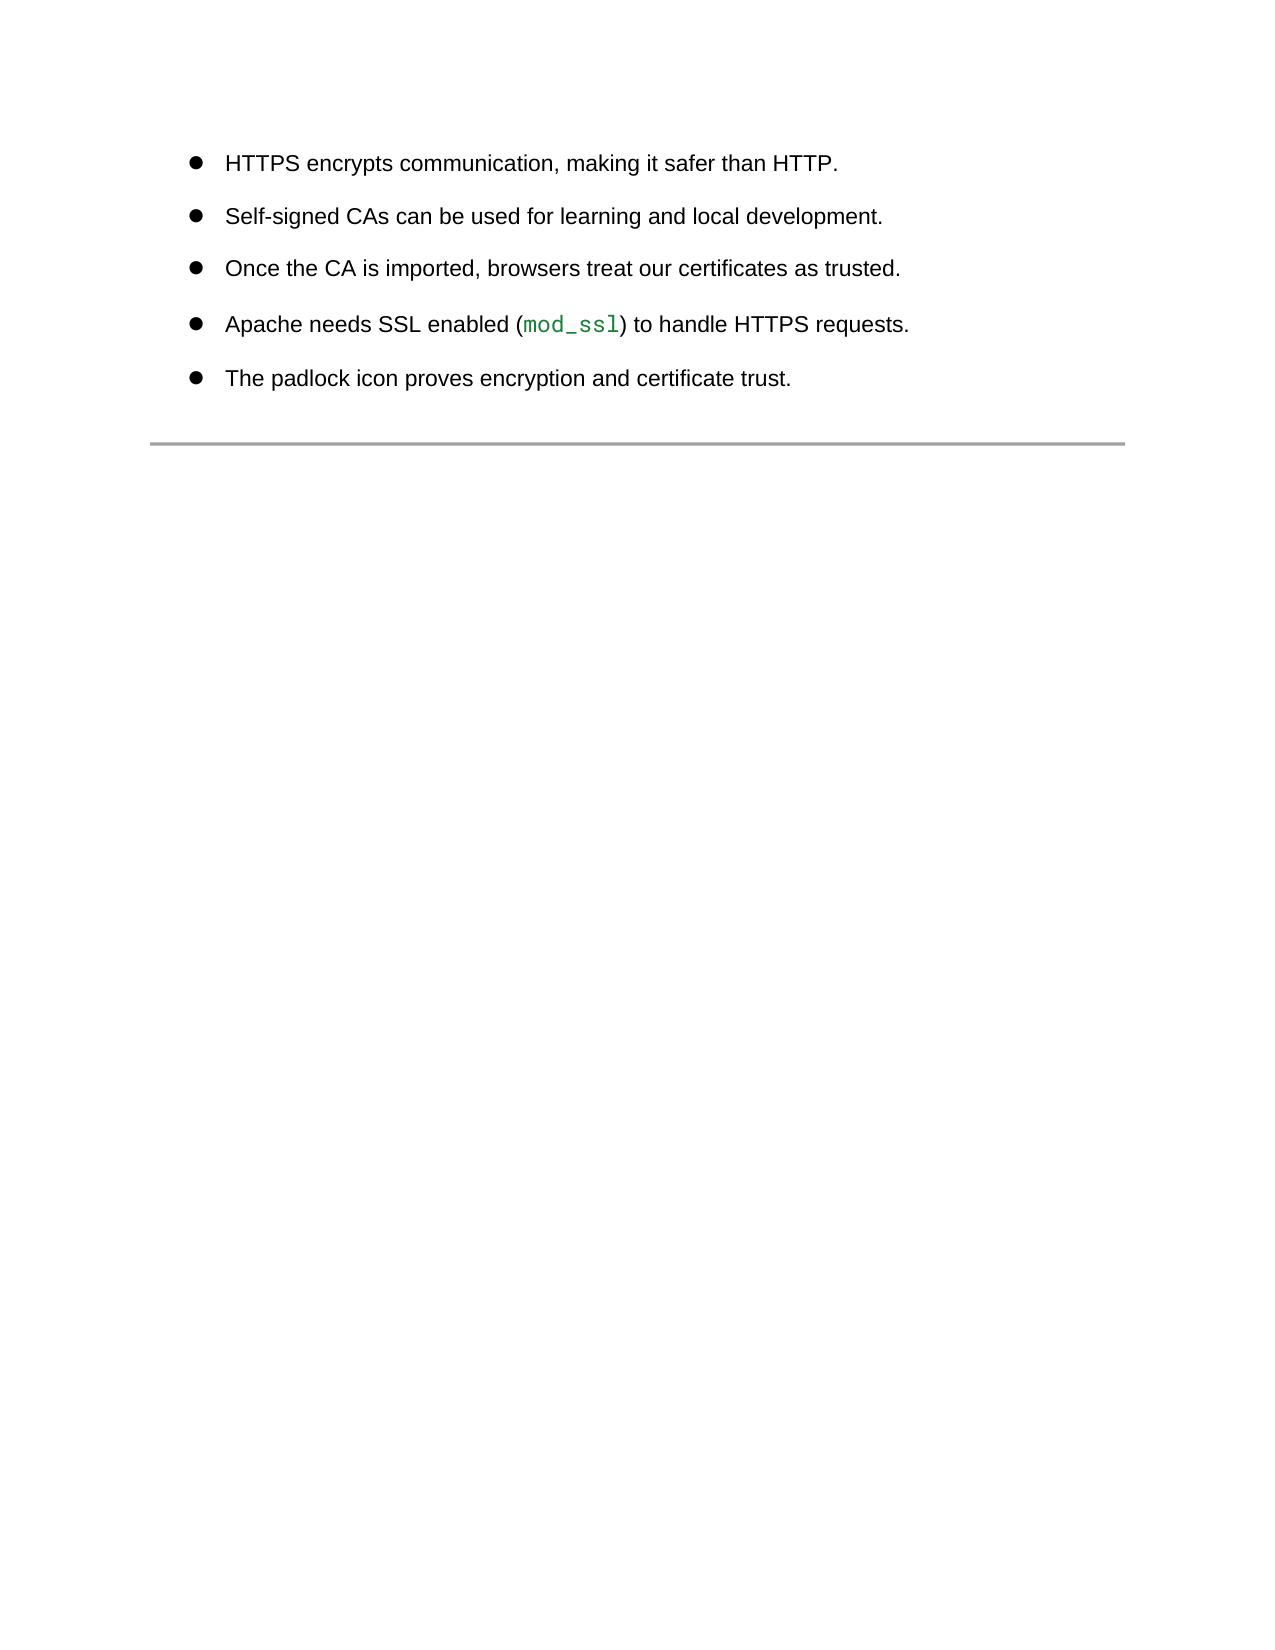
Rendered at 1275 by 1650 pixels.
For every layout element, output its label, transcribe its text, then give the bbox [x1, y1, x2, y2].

list Apache needs SSL enabled (mod_ssl) to handle HTTPS requests. [187, 308, 1125, 365]
list HTTPS encrypts communication, making it safer than HTTP. [187, 150, 1125, 203]
list Self-signed CAs can be used for learning and local development. [187, 203, 1125, 255]
list The padlock icon proves encryption and certificate trust. [187, 365, 1125, 417]
list Once the CA is imported, browsers treat our certificates as trusted. [187, 255, 1125, 308]
